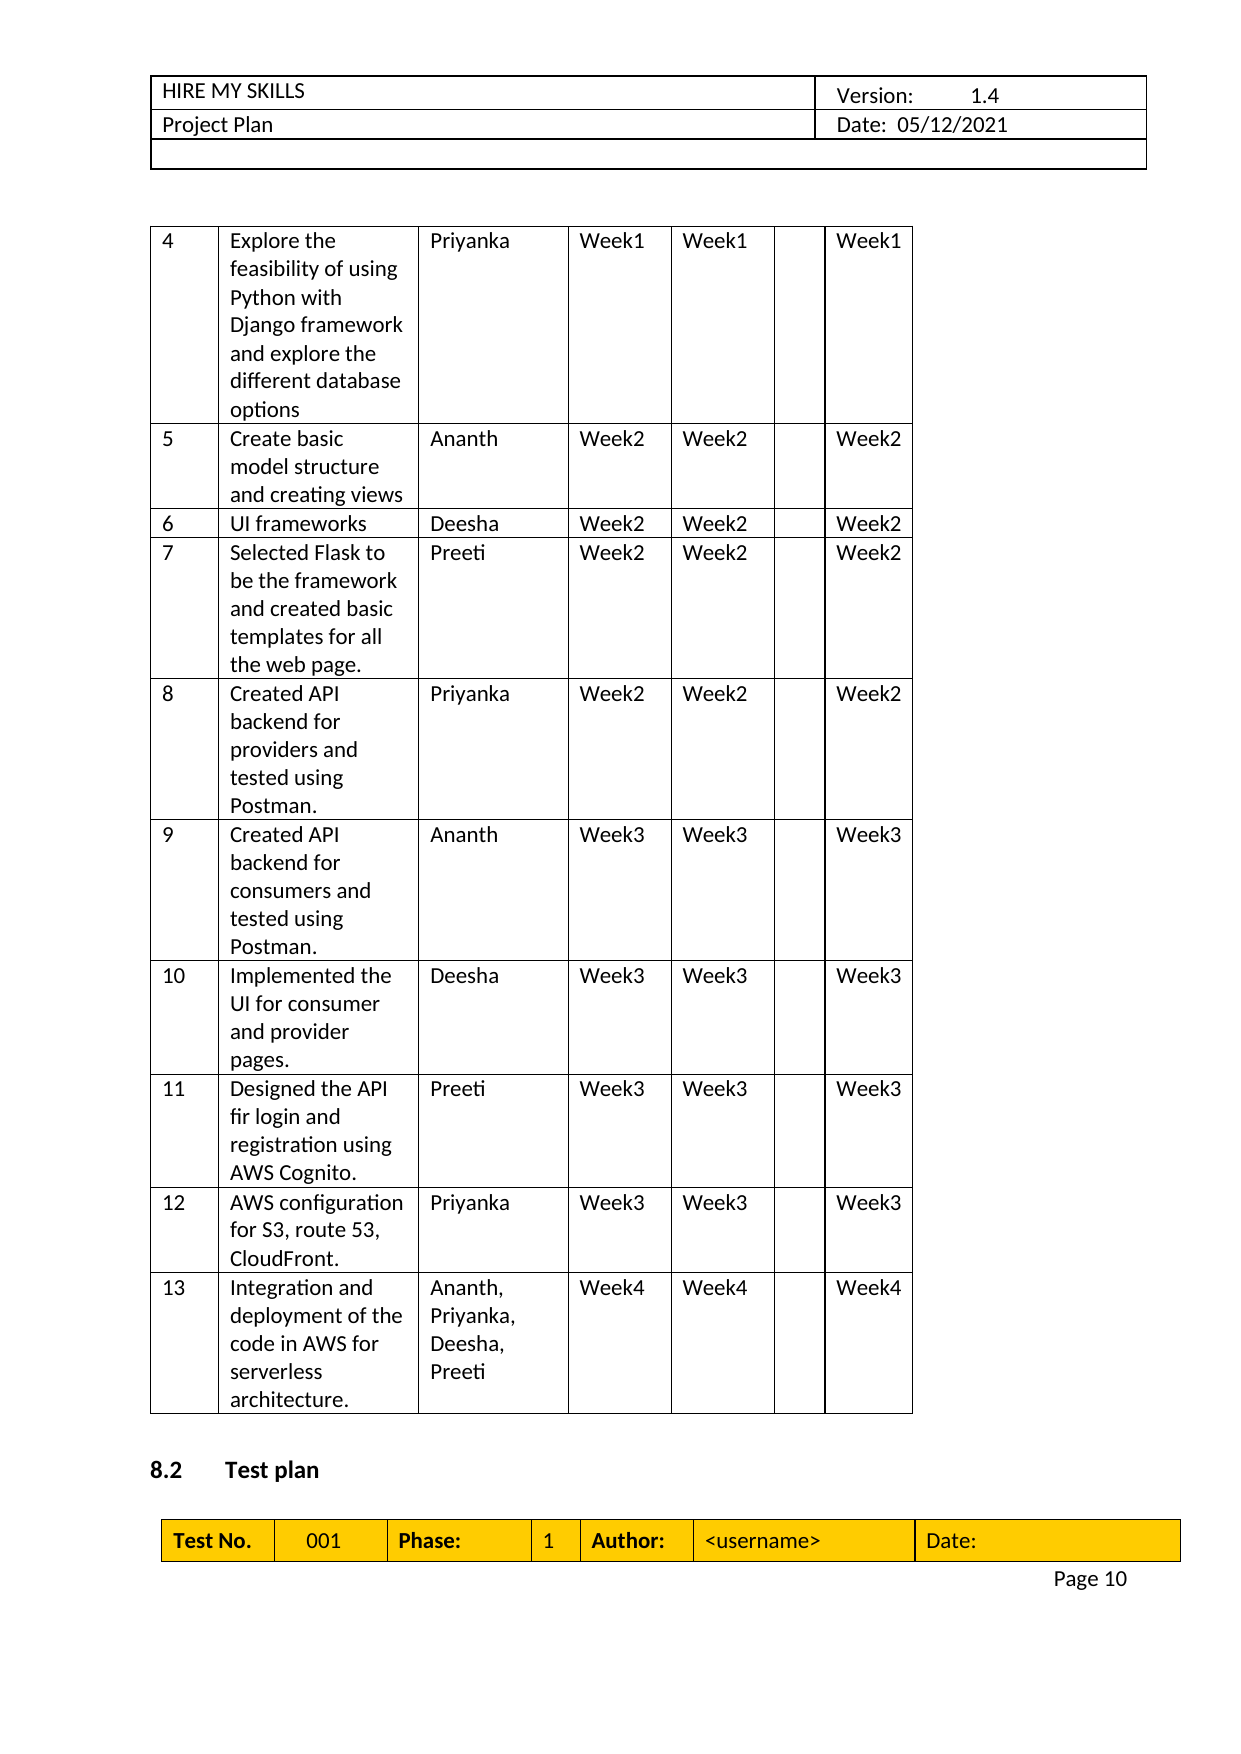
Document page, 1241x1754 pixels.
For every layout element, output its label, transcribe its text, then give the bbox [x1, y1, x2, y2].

table_cell Week2 [569, 424, 671, 508]
table_cell Week3 [826, 1188, 912, 1272]
table_cell Deesha [419, 961, 568, 1073]
table_cell Designed the API fir login and registration using AWS Cognito. [219, 1075, 418, 1187]
table_cell [775, 538, 824, 678]
table_cell Week3 [826, 1075, 912, 1187]
table_cell 9 [151, 820, 218, 960]
table_cell Week1 [826, 227, 912, 423]
table_cell Explore the feasibility of using Python with Django framework and explore the different database options [219, 227, 418, 423]
table_cell 5 [151, 424, 218, 508]
table_cell Week2 [569, 538, 671, 678]
table_header 001 [275, 1520, 387, 1561]
table_cell [775, 679, 824, 819]
table_cell [775, 424, 824, 508]
table_cell Created API backend for consumers and tested using Postman. [219, 820, 418, 960]
table_header Author: [581, 1520, 693, 1561]
table_cell Week2 [672, 424, 774, 508]
table_header Date: [916, 1520, 1180, 1561]
table_header <username> [694, 1520, 914, 1561]
table_cell 10 [151, 961, 218, 1073]
table_cell 7 [151, 538, 218, 678]
table_cell 12 [151, 1188, 218, 1272]
table_cell Week3 [569, 1188, 671, 1272]
table_cell Priyanka [419, 1188, 568, 1272]
table_cell 6 [151, 509, 218, 537]
table_cell Created API backend for providers and tested using Postman. [219, 679, 418, 819]
table_cell Week3 [826, 820, 912, 960]
table_cell Week2 [826, 538, 912, 678]
table_cell [775, 820, 824, 960]
table_cell [775, 509, 824, 537]
table_header Phase: [388, 1520, 531, 1561]
table_cell 13 [151, 1273, 218, 1413]
table_cell Week2 [672, 509, 774, 537]
table_cell 8 [151, 679, 218, 819]
table_cell Priyanka [419, 679, 568, 819]
table_cell Week2 [569, 509, 671, 537]
table_cell Week4 [569, 1273, 671, 1413]
table_cell Deesha [419, 509, 568, 537]
table_cell Preeti [419, 538, 568, 678]
table_cell Week3 [672, 1075, 774, 1187]
table_cell Implemented the UI for consumer and provider pages. [219, 961, 418, 1073]
table_cell UI frameworks [219, 509, 418, 537]
table_cell Week2 [826, 679, 912, 819]
table_cell Week3 [826, 961, 912, 1073]
table_cell Preeti [419, 1075, 568, 1187]
table_cell [775, 227, 824, 423]
table_cell 4 [151, 227, 218, 423]
table_cell Week3 [569, 1075, 671, 1187]
table_cell Week2 [826, 424, 912, 508]
table_cell Week4 [672, 1273, 774, 1413]
table_cell Week3 [672, 961, 774, 1073]
table_cell Priyanka [419, 227, 568, 423]
table_cell Week1 [672, 227, 774, 423]
table_cell Ananth [419, 424, 568, 508]
table_cell Week3 [569, 820, 671, 960]
table_cell [775, 1273, 824, 1413]
table_cell Week4 [826, 1273, 912, 1413]
table_cell AWS configuration for S3, route 53, CloudFront. [219, 1188, 418, 1272]
table_header 1 [532, 1520, 580, 1561]
table_cell Week2 [826, 509, 912, 537]
table_cell Week2 [672, 538, 774, 678]
table_cell 11 [151, 1075, 218, 1187]
table_cell Week2 [569, 679, 671, 819]
table_cell Week1 [569, 227, 671, 423]
table_cell [775, 1075, 824, 1187]
table_header Test No. [162, 1520, 274, 1561]
table_cell Week2 [672, 679, 774, 819]
table_cell Integration and deployment of the code in AWS for serverless architecture. [219, 1273, 418, 1413]
subtitle Test plan [150, 1454, 1090, 1485]
table_cell Week3 [672, 820, 774, 960]
table_cell Week3 [569, 961, 671, 1073]
table_cell Ananth, Priyanka, Deesha, Preeti [419, 1273, 568, 1413]
table_cell [775, 961, 824, 1073]
table_cell [775, 1188, 824, 1272]
table_cell Create basic model structure and creating views [219, 424, 418, 508]
table_cell Selected Flask to be the framework and created basic templates for all the web page. [219, 538, 418, 678]
table_cell Week3 [672, 1188, 774, 1272]
table_cell Ananth [419, 820, 568, 960]
